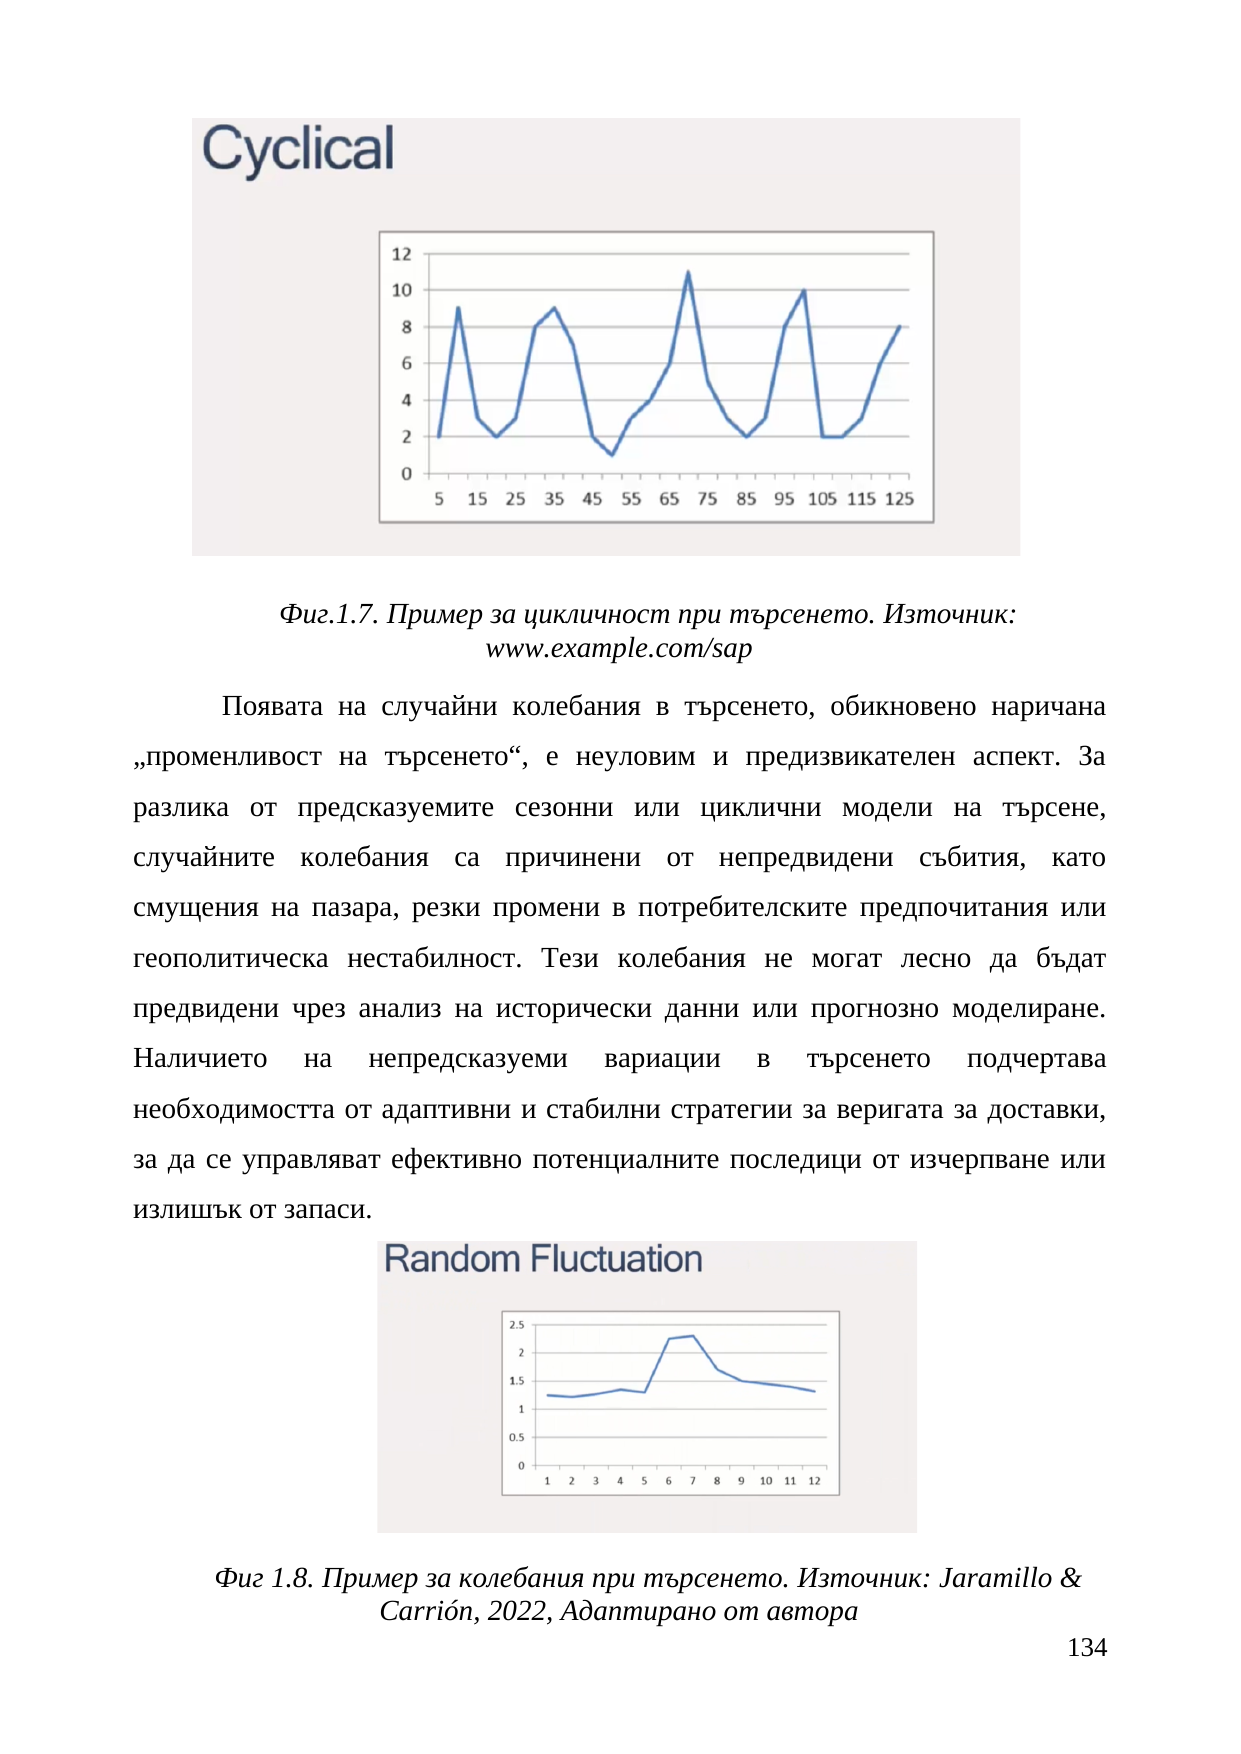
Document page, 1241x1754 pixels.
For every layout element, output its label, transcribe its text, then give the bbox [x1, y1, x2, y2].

text Появата на случайни колебания в търсенето, обикновено наричана „променливост на търсенето“, е неуловим и предизвикателен аспект. За разлика от предсказуемите сезонни или циклични модели на търсене, случайните колебания са причинени от непредвидени събития, като смущения на пазара, резки промени в потребителските предпочитания или геополитическа нестабилност. Тези колебания не могат лесно да бъдат предвидени чрез анализ на исторически данни или прогнозно моделиране. Наличието на непредсказуеми вариации в търсенето подчертава необходимостта от адаптивни и стабилни стратегии за веригата за доставки, за да се управляват ефективно потенциалните последици от изчерпване или излишък от запаси. [133, 688, 1107, 1225]
picture [192, 118, 1021, 556]
picture [377, 1241, 918, 1533]
title Фиг 1.8. Пример за колебания при търсенето. Източник: Jaramillo & Carrión, 2022, Адаптирано от автора [133, 1560, 1107, 1627]
title Фиг.1.7. Пример за цикличност при търсенето. Източник: www.example.com/sap [133, 596, 1107, 663]
